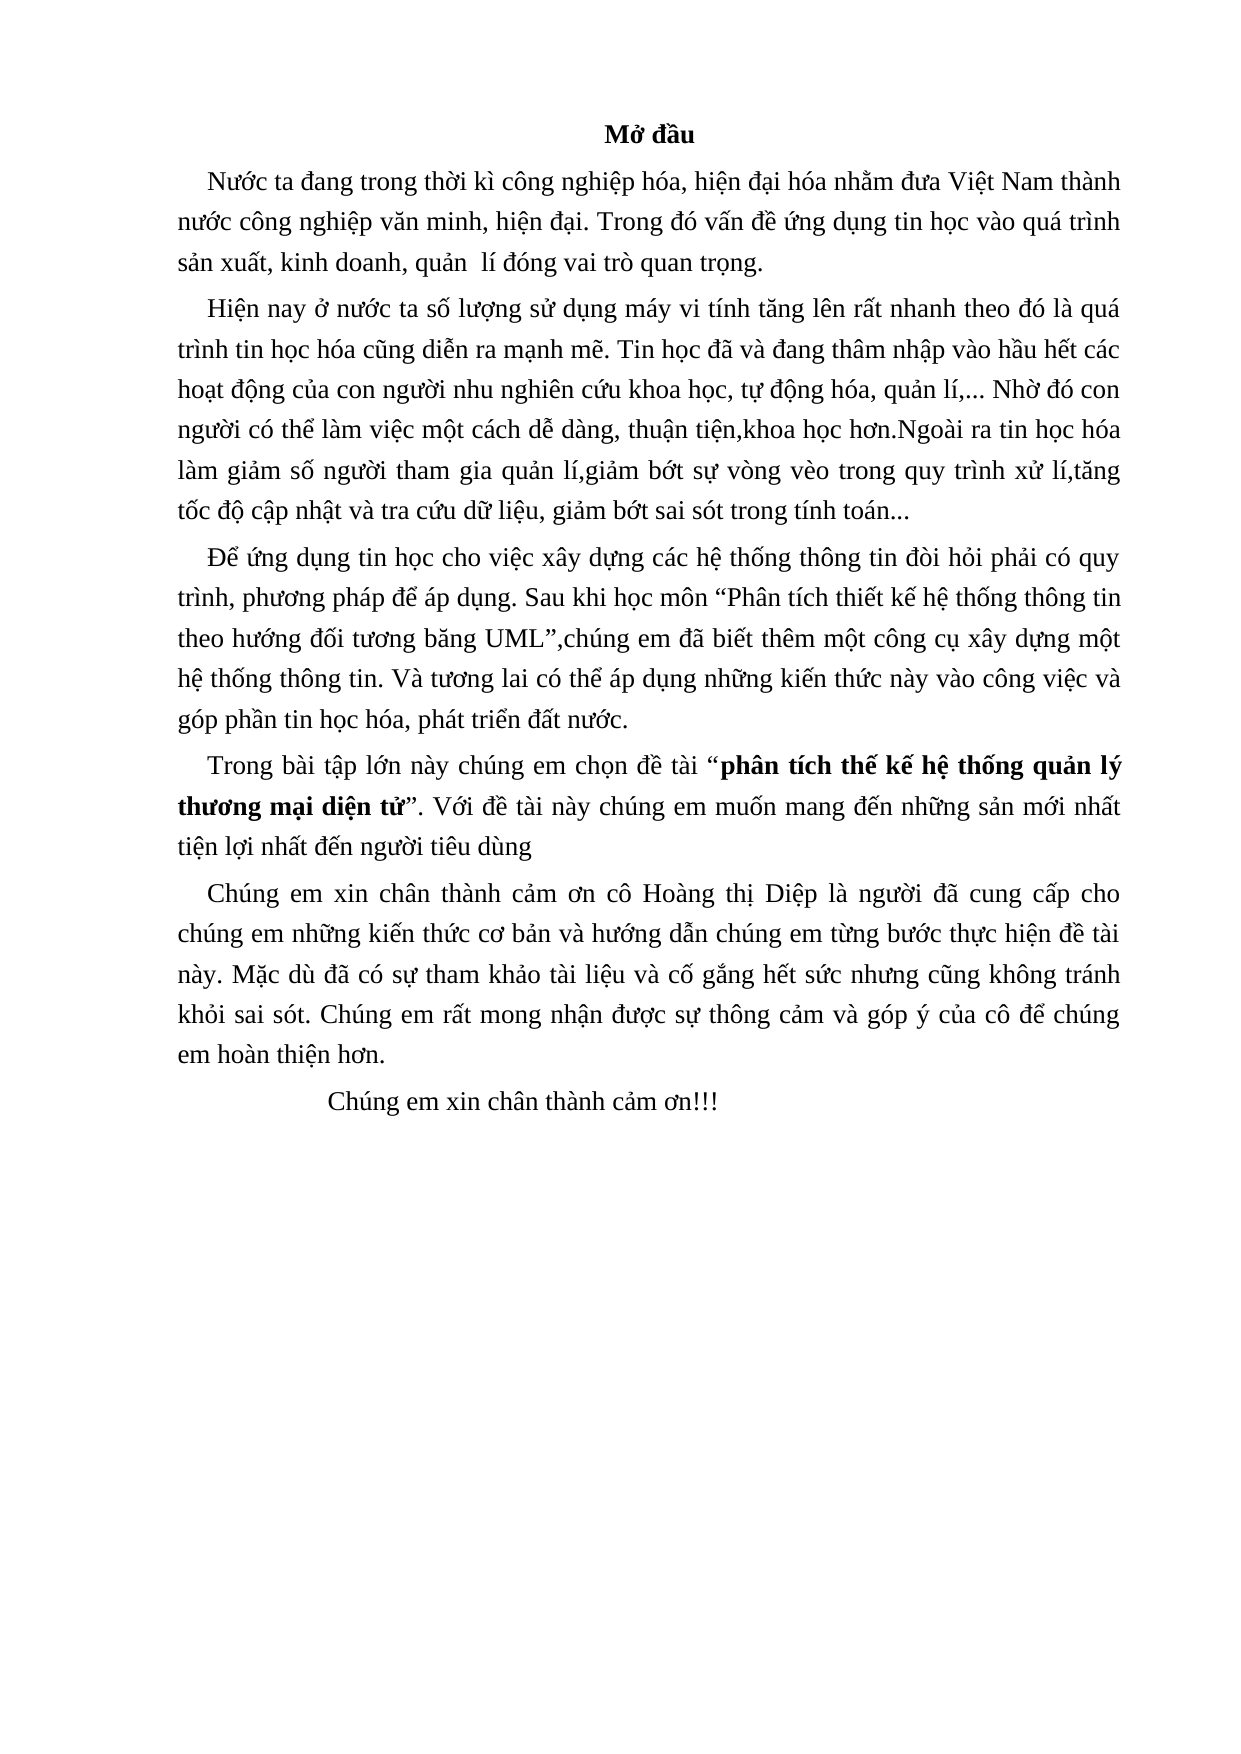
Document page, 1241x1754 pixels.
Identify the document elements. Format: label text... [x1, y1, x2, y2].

text Nước ta đang trong thời kì công nghiệp hóa, hiện đại hóa nhằm đưa Việt Nam thành nước công nghiệp văn minh, hiện đại. Trong đó vấn đề ứng dụng tin học vào quá trình sản xuất, kinh doanh, quản lí đóng vai trò quan trọng. [177, 165, 1122, 277]
text Trong bài tập lớn này chúng em chọn đề tài “phân tích thế kế hệ thống quản lý thương mại diện tử”. Với đề tài này chúng em muốn mang đến những sản mới nhất tiện lợi nhất đến người tiêu dùng [177, 749, 1122, 861]
text Chúng em xin chân thành cảm ơn cô Hoàng thị Diệp là người đã cung cấp cho chúng em những kiến thức cơ bản và hướng dẫn chúng em từng bước thực hiện đề tài này. Mặc dù đã có sự tham khảo tài liệu và cố gắng hết sức nhưng cũng không tránh khỏi sai sót. Chúng em rất mong nhận được sự thông cảm và góp ý của cô để chúng em hoàn thiện hơn. [177, 877, 1122, 1070]
text Hiện nay ở nước ta số lượng sử dụng máy vi tính tăng lên rất nhanh theo đó là quá trình tin học hóa cũng diễn ra mạnh mẽ. Tin học đã và đang thâm nhập vào hầu hết các hoạt động của con người nhu nghiên cứu khoa học, tự động hóa, quản lí,... Nhờ đó con người có thể làm việc một cách dễ dàng, thuận tiện,khoa học hơn.Ngoài ra tin học hóa làm giảm số người tham gia quản lí,giảm bớt sự vòng vèo trong quy trình xử lí,tăng tốc độ cập nhật và tra cứu dữ liệu, giảm bớt sai sót trong tính toán... [177, 292, 1122, 526]
text Để ứng dụng tin học cho việc xây dựng các hệ thống thông tin đòi hỏi phải có quy trình, phương pháp để áp dụng. Sau khi học môn “Phân tích thiết kế hệ thống thông tin theo hướng đối tương băng UML”,chúng em đã biết thêm một công cụ xây dựng một hệ thống thông tin. Và tương lai có thể áp dụng những kiến thức này vào công việc và góp phần tin học hóa, phát triển đất nước. [177, 541, 1122, 734]
text Mở đầu [177, 118, 1122, 149]
text Chúng em xin chân thành cảm ơn!!! [177, 1085, 1122, 1116]
